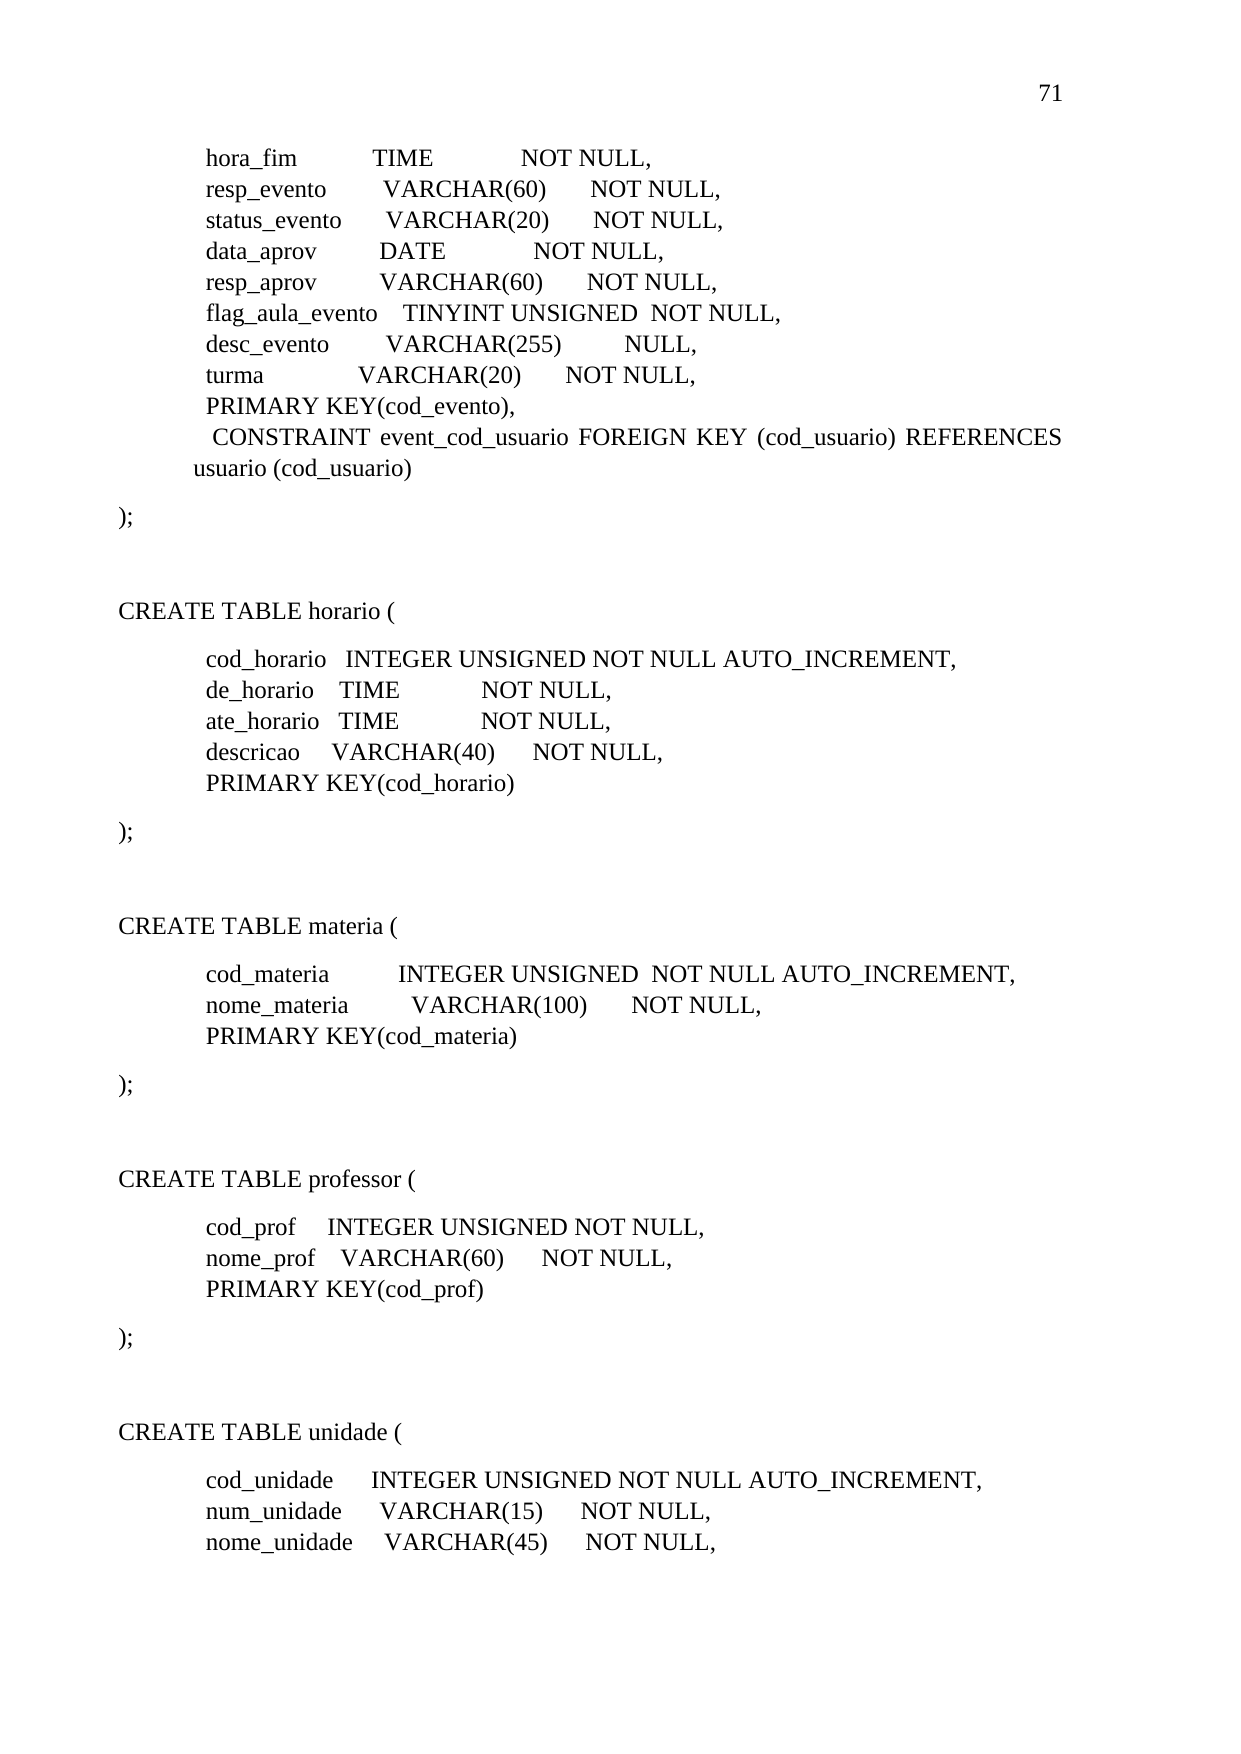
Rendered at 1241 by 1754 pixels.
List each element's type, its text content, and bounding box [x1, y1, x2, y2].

list resp_evento VARCHAR(60) NOT NULL, [193, 174, 1063, 202]
text CREATE TABLE materia ( [118, 911, 1063, 940]
text CREATE TABLE professor ( [118, 1164, 1063, 1193]
list PRIMARY KEY(cod_prof) [193, 1274, 1063, 1303]
list cod_horario INTEGER UNSIGNED NOT NULL AUTO_INCREMENT, [193, 644, 1063, 673]
list PRIMARY KEY(cod_evento), [193, 391, 1063, 420]
list ate_horario TIME NOT NULL, [193, 706, 1063, 735]
text ); [118, 1069, 1063, 1097]
list nome_prof VARCHAR(60) NOT NULL, [193, 1243, 1063, 1272]
list descricao VARCHAR(40) NOT NULL, [193, 737, 1063, 766]
list desc_evento VARCHAR(255) NULL, [193, 329, 1063, 358]
list nome_materia VARCHAR(100) NOT NULL, [193, 990, 1063, 1019]
list status_evento VARCHAR(20) NOT NULL, [193, 205, 1063, 233]
list nome_unidade VARCHAR(45) NOT NULL, [193, 1527, 1063, 1556]
text CREATE TABLE horario ( [118, 596, 1063, 625]
list cod_prof INTEGER UNSIGNED NOT NULL, [193, 1212, 1063, 1241]
list hora_fim TIME NOT NULL, [193, 143, 1063, 171]
list CONSTRAINT event_cod_usuario FOREIGN KEY (cod_usuario) REFERENCES usuario (cod_usuario) [193, 422, 1063, 482]
text ); [118, 1322, 1063, 1350]
list PRIMARY KEY(cod_materia) [193, 1021, 1063, 1050]
list num_unidade VARCHAR(15) NOT NULL, [193, 1496, 1063, 1524]
list cod_materia INTEGER UNSIGNED NOT NULL AUTO_INCREMENT, [193, 959, 1063, 988]
list de_horario TIME NOT NULL, [193, 675, 1063, 704]
text ); [118, 501, 1063, 529]
list PRIMARY KEY(cod_horario) [193, 768, 1063, 797]
list data_aprov DATE NOT NULL, [193, 236, 1063, 264]
list flag_aula_evento TINYINT UNSIGNED NOT NULL, [193, 298, 1063, 327]
text ); [118, 816, 1063, 844]
list resp_aprov VARCHAR(60) NOT NULL, [193, 267, 1063, 296]
list turma VARCHAR(20) NOT NULL, [193, 360, 1063, 389]
list cod_unidade INTEGER UNSIGNED NOT NULL AUTO_INCREMENT, [193, 1465, 1063, 1493]
text CREATE TABLE unidade ( [118, 1417, 1063, 1446]
